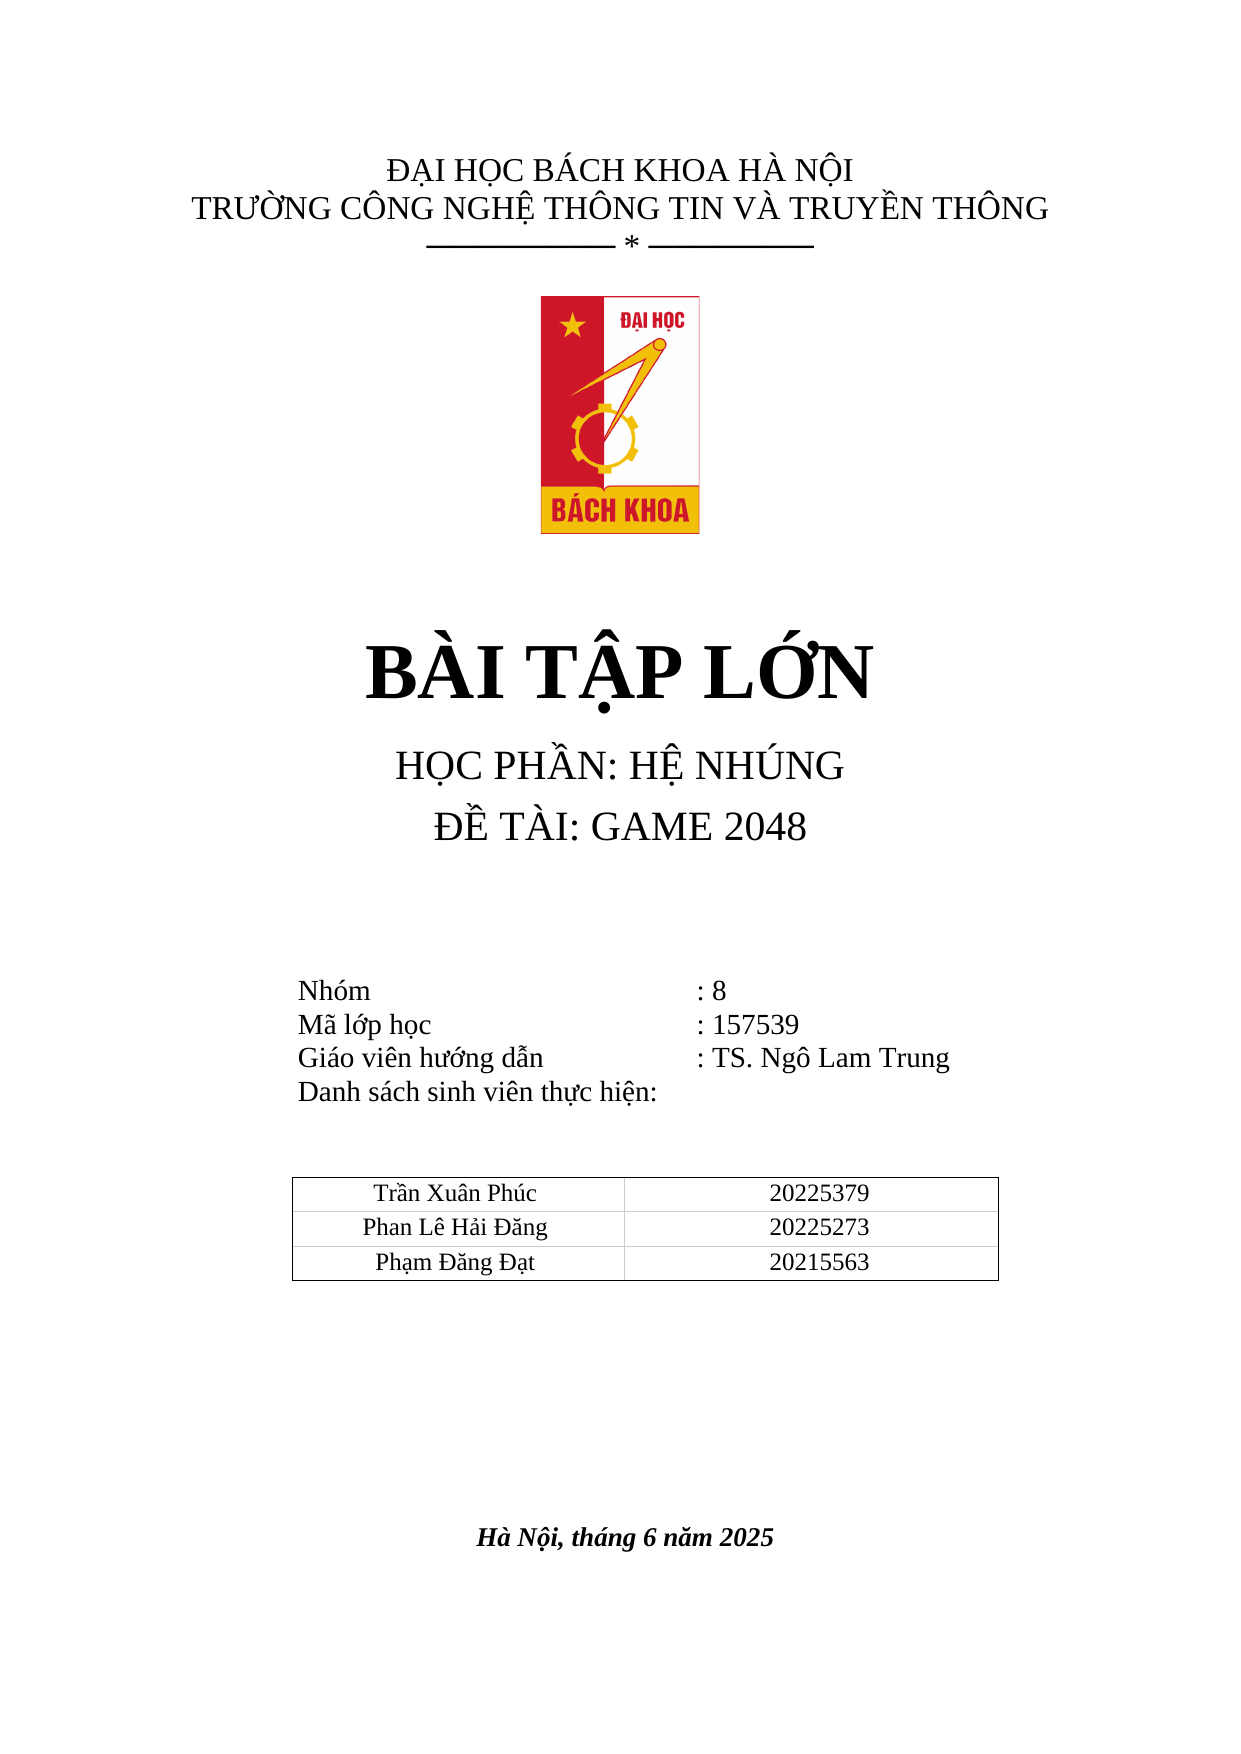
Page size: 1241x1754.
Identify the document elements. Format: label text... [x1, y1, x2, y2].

table_cell 20225273 [625, 1212, 998, 1246]
text Nhóm : 8 [298, 973, 1090, 1007]
table_cell 20215563 [625, 1247, 998, 1280]
text BÀI TẬP LỚN [150, 624, 1090, 716]
picture [540, 296, 700, 534]
table_header 20225379 [625, 1178, 998, 1211]
table_cell Phạm Đăng Đạt [293, 1247, 624, 1280]
text Giáo viên hướng dẫn : TS. Ngô Lam Trung [298, 1041, 1090, 1074]
text ĐỀ TÀI: GAME 2048 [150, 801, 1090, 849]
text Mã lớp học : 157539 [298, 1007, 1090, 1041]
text ĐẠI HỌC BÁCH KHOA HÀ NỘI [150, 150, 1090, 188]
text Hà Nội, tháng 6 năm 2025 [401, 1521, 1090, 1552]
text HỌC PHẦN: HỆ NHÚNG [150, 741, 1090, 788]
text TRƯỜNG CÔNG NGHỆ THÔNG TIN VÀ TRUYỀN THÔNG [150, 188, 1090, 227]
text ──────── * ─────── [150, 227, 1090, 265]
table_header Trần Xuân Phúc [293, 1178, 624, 1211]
table_cell Phan Lê Hải Đăng [293, 1212, 624, 1246]
text Danh sách sinh viên thực hiện: [298, 1074, 1090, 1108]
